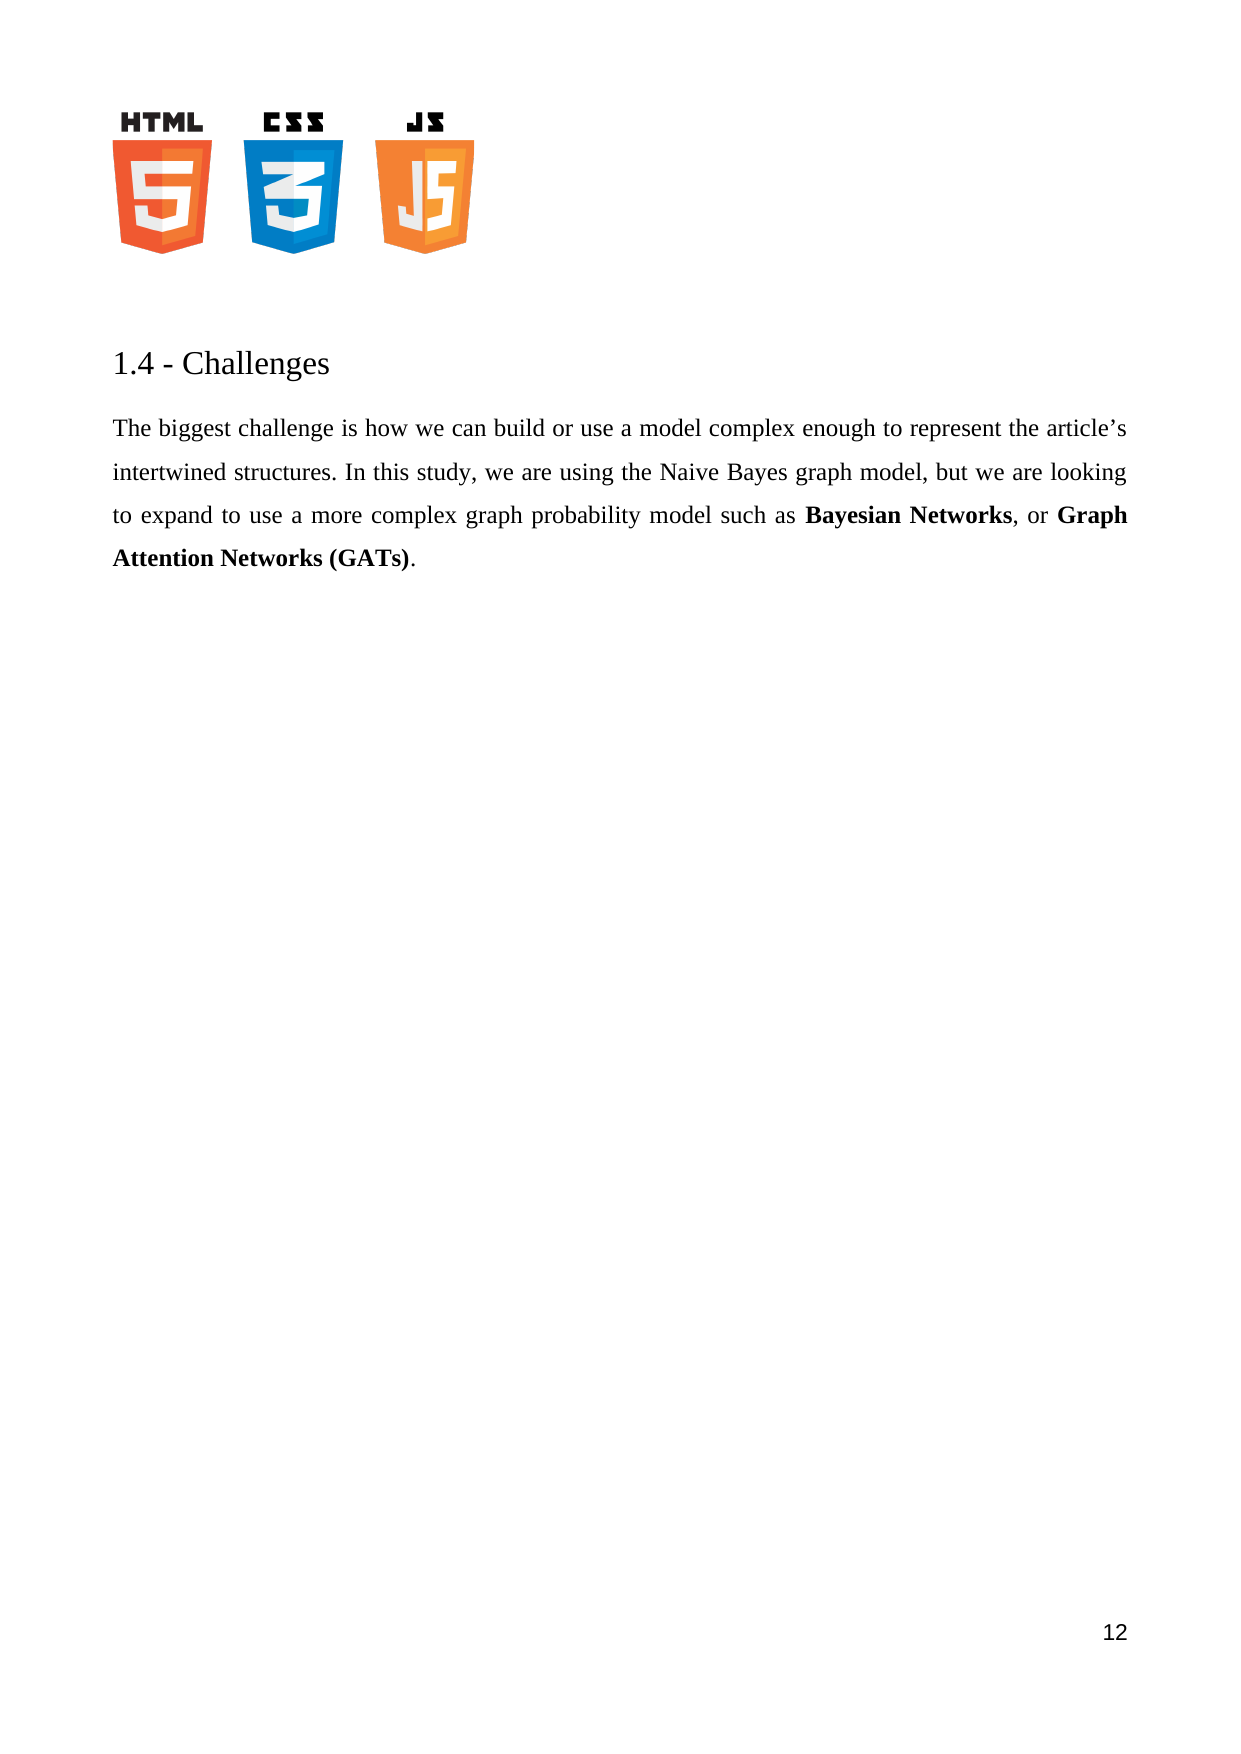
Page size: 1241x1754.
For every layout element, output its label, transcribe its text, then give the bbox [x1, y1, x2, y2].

subtitle 1.4 - Challenges [112, 343, 1128, 382]
text The biggest challenge is how we can build or use a model complex enough to represent the article’s intertwined structures. In this study, we are using the Naive Bayes graph model, but we are looking to expand to use a more complex graph probability model such as Bayesian Networks, or Graph Attention Networks (GATs). [112, 413, 1128, 572]
picture [112, 112, 475, 254]
